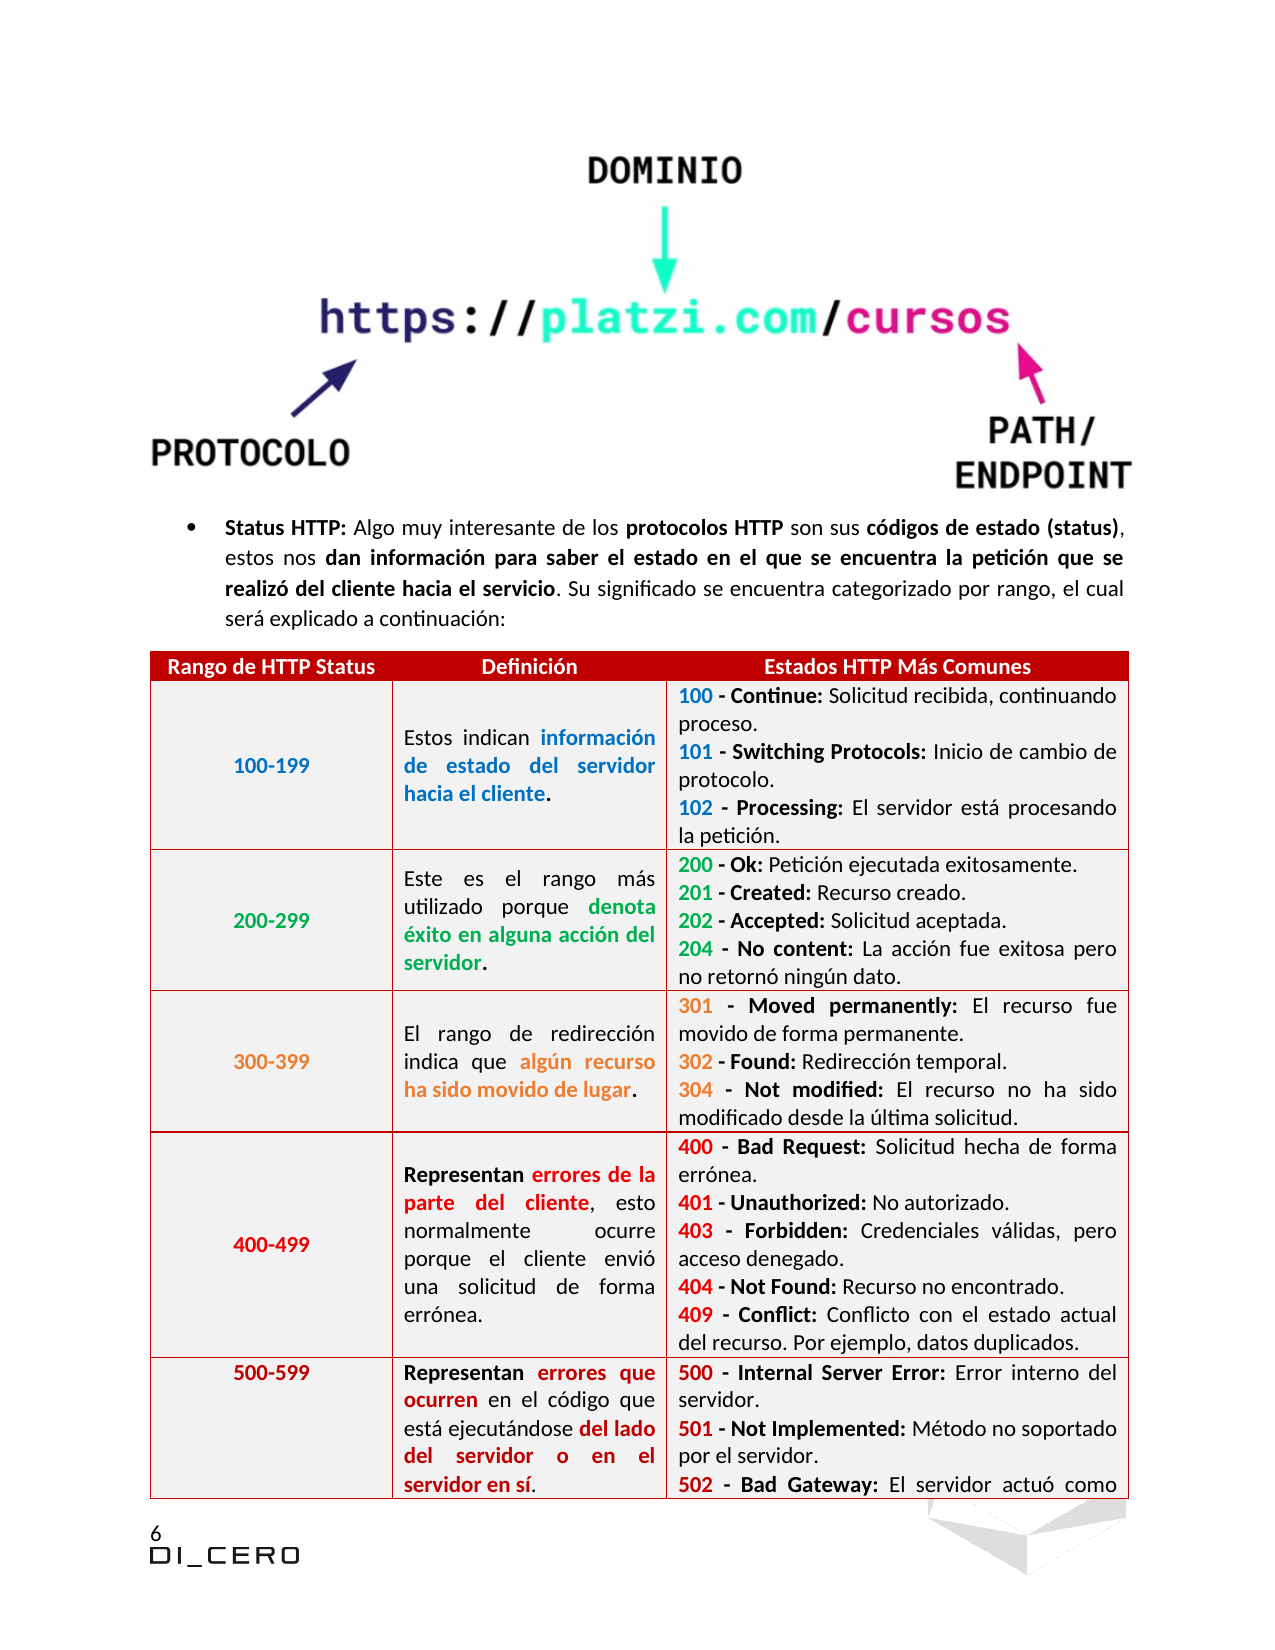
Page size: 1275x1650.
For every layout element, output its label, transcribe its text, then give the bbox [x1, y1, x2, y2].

table_cell Representan errores de la parte del cliente, esto normalmente ocurre porque el cliente envió una solicitud de forma errónea. [393, 1133, 666, 1357]
table_cell 300-399 [151, 991, 392, 1131]
table_cell Representan errores que ocurren en el código que está ejecutándose del lado del servidor o en el servidor en sí. [393, 1358, 666, 1498]
list Status HTTP: Algo muy interesante de los protocolos HTTP son sus códigos de estado (status), estos nos dan información para saber el estado en el que se encuentra la petición que se realizó del cliente hacia el servicio. Su significado se encuentra categorizado por rango, el cual será explicado a continuación: [187, 513, 1125, 632]
table_cell El rango de redirección indica que algún recurso ha sido movido de lugar. [393, 991, 666, 1131]
table_cell Este es el rango más utilizado porque denota éxito en alguna acción del servidor. [393, 850, 666, 990]
table_header Definición [393, 652, 666, 680]
table_cell 100 - Continue: Solicitud recibida, continuando proceso. 101 - Switching Protocols: Inicio de cambio de protocolo. 102 - Processing: El servidor está procesando la petición. [667, 681, 1128, 849]
picture [925, 1499, 1126, 1575]
table_cell Estos indican información de estado del servidor hacia el cliente. [393, 681, 666, 849]
table_header Estados HTTP Más Comunes [667, 652, 1128, 680]
table_cell 400 - Bad Request: Solicitud hecha de forma errónea. 401 - Unauthorized: No autorizado. 403 - Forbidden: Credenciales válidas, pero acceso denegado. 404 - Not Found: Recurso no encontrado. 409 - Conflict: Conflicto con el estado actual del recurso. Por ejemplo, datos duplicados. [667, 1133, 1128, 1357]
table_cell 200 - Ok: Petición ejecutada exitosamente. 201 - Created: Recurso creado. 202 - Accepted: Solicitud aceptada. 204 - No content: La acción fue exitosa pero no retornó ningún dato. [667, 850, 1128, 990]
table_cell 500-599 [151, 1358, 392, 1498]
table_cell 400-499 [151, 1133, 392, 1357]
table_cell 100-199 [151, 681, 392, 849]
picture [150, 150, 1135, 495]
table_header Rango de HTTP Status [151, 652, 392, 680]
table_cell 200-299 [151, 850, 392, 990]
picture [150, 1547, 299, 1567]
table_cell 301 - Moved permanently: El recurso fue movido de forma permanente. 302 - Found: Redirección temporal. 304 - Not modified: El recurso no ha sido modificado desde la última solicitud. [667, 991, 1128, 1131]
